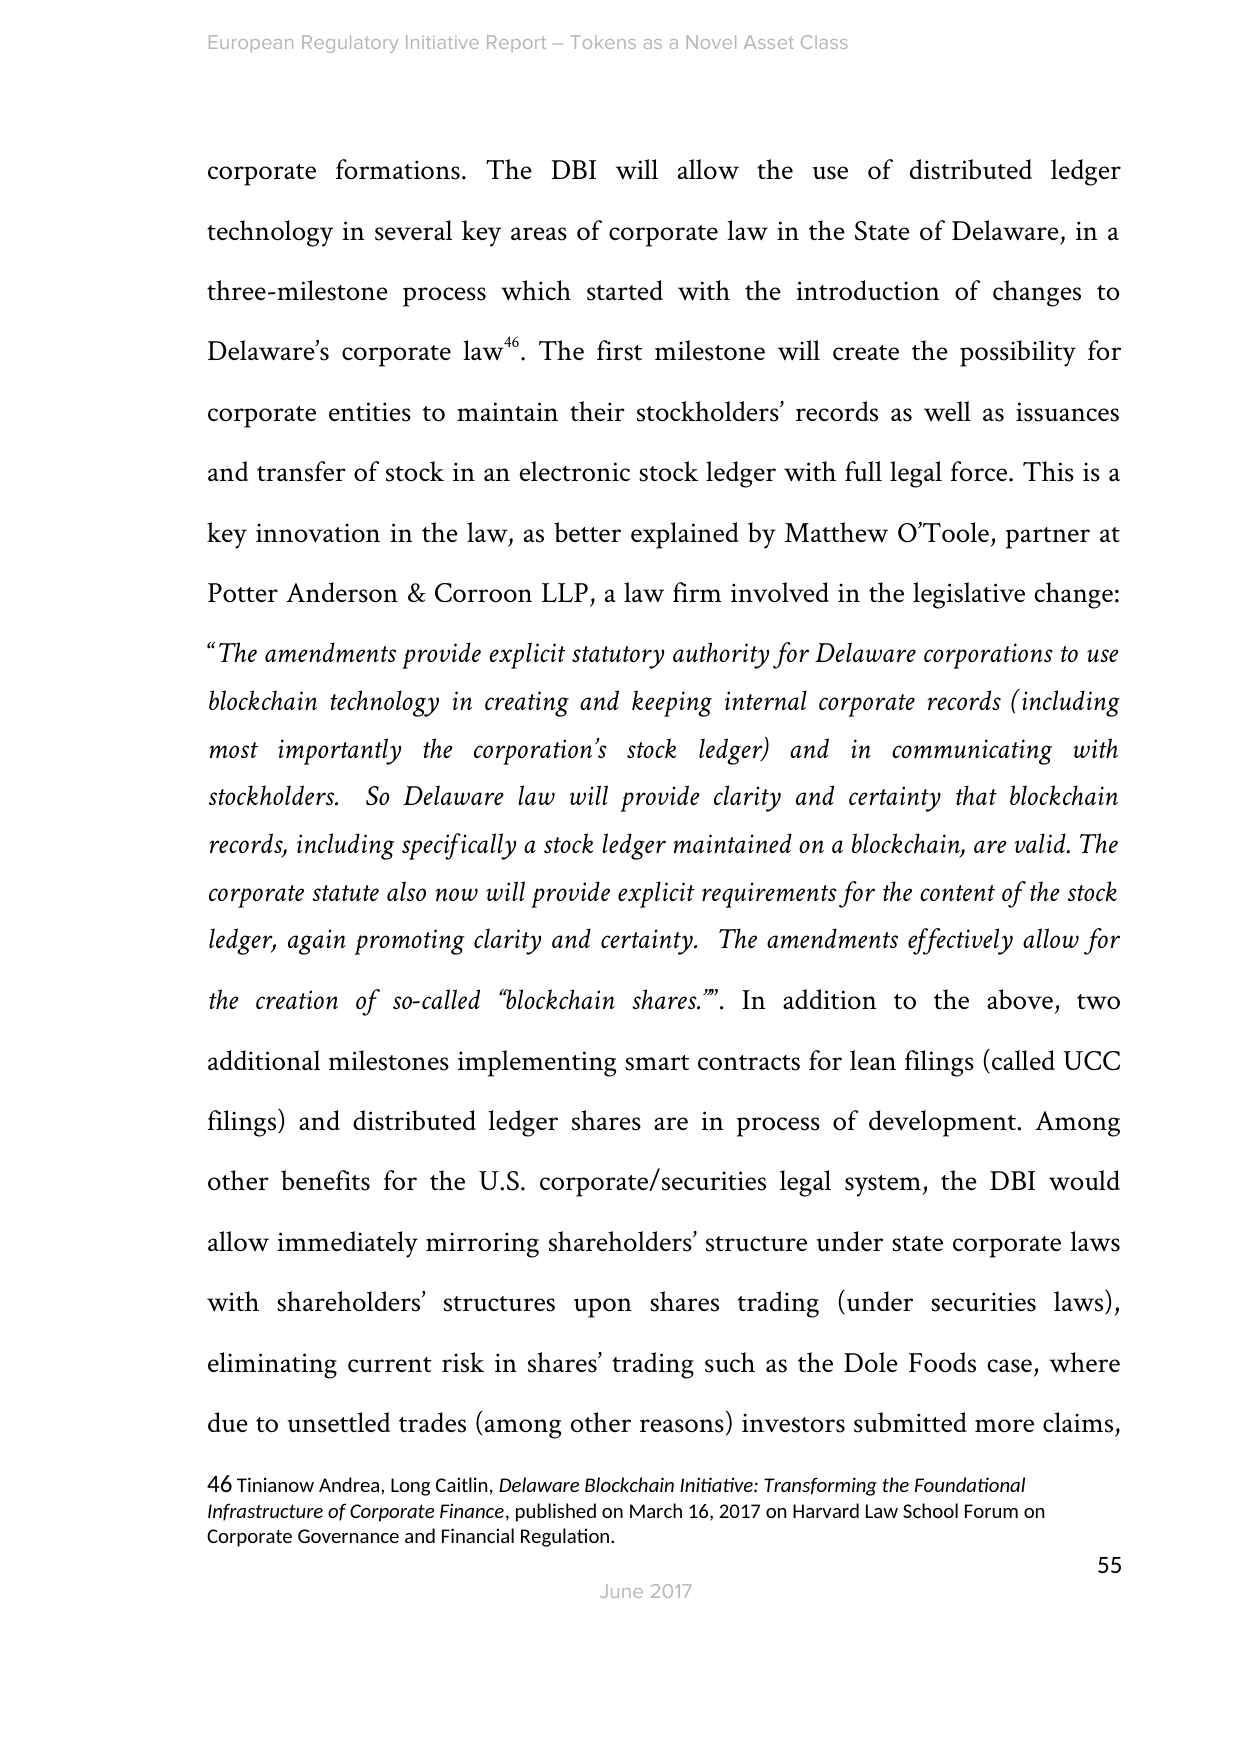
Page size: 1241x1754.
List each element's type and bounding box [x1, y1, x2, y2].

text [207, 148, 1122, 1441]
